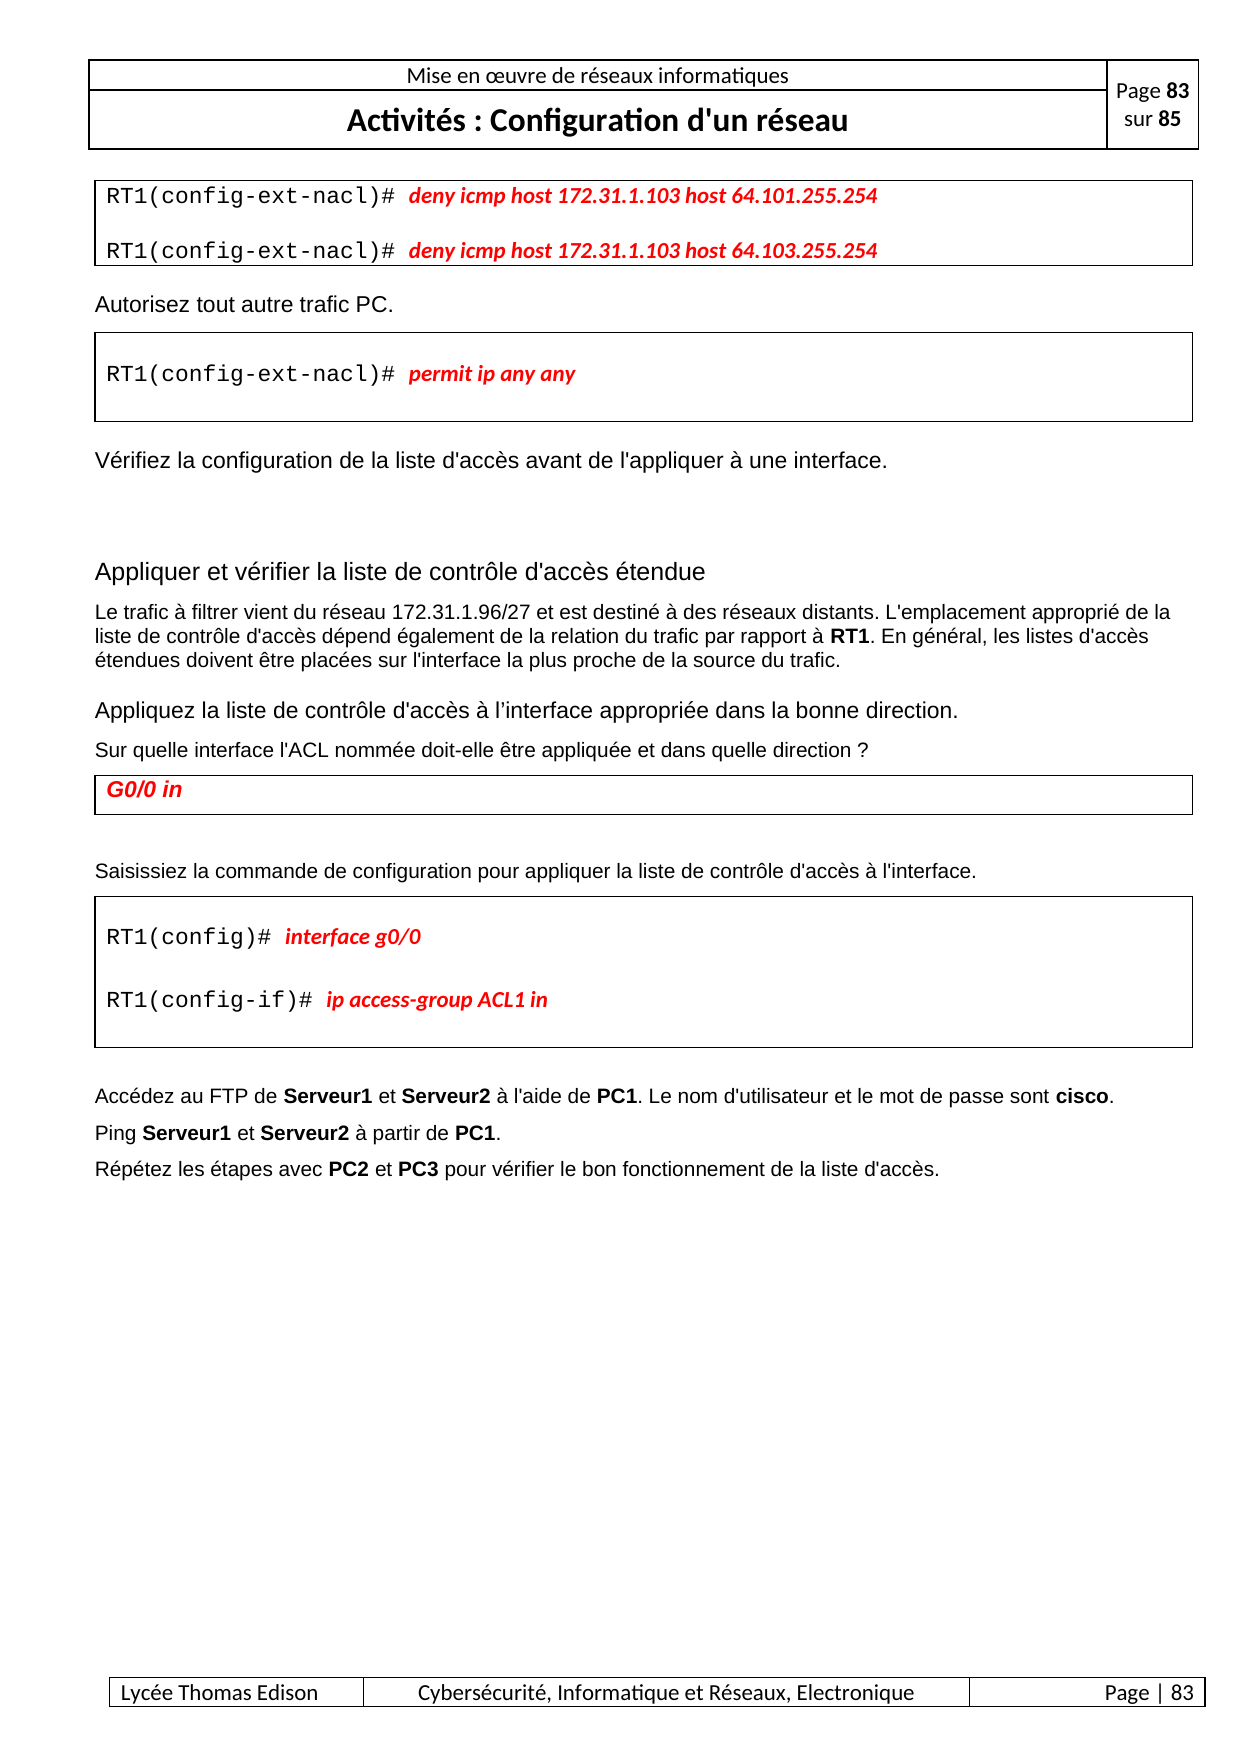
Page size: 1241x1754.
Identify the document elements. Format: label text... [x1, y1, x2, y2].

text Saisissiez la commande de configuration pour appliquer la liste de contrôle d'accès à l'interface.z la fenêtre de configuration. [94, 859, 1193, 883]
text Accédez au FTP de Serveur1 et Serveur2 à l'aide de PC1. Le nom d'utilisateur et le mot de passe sont cisco. [94, 1084, 1193, 1108]
table_header RT1(config)# interface g0/0 RT1(config-if)# ip access-group ACL1 in [96, 897, 1192, 1047]
text Sur quelle interface l'ACL nommée doit-elle être appliquée et dans quelle direction ? [94, 738, 1193, 762]
table_header RT1(config-ext-nacl)# permit ip any any [96, 333, 1192, 421]
subtitle Autorisez tout autre trafic PC. [94, 291, 1193, 317]
subtitle Appliquer et vérifier la liste de contrôle d'accès étendue [94, 557, 1193, 585]
text Répétez les étapes avec PC2 et PC3 pour vérifier le bon fonctionnement de la liste d'accès. [94, 1157, 1193, 1181]
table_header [96, 181, 1192, 265]
text Ping Serveur1 et Serveur2 à partir de PC1. [94, 1121, 1193, 1145]
subtitle Appliquez la liste de contrôle d'accès à l’interface appropriée dans la bonne direction. [94, 697, 1193, 723]
text Le trafic à filtrer vient du réseau 172.31.1.96/27 et est destiné à des réseaux distants. L'emplacement approprié de la liste de contrôle d'accès dépend également de la relation du trafic par rapport à RT1. En général, les listes d'accès étendues doivent être placées sur l'interface la plus proche de la source du trafic. [94, 600, 1193, 672]
table_header G0/0 in [96, 776, 1192, 814]
subtitle Vérifiez la configuration de la liste d'accès avant de l'appliquer à une interface.e de configuration. [94, 447, 1193, 473]
